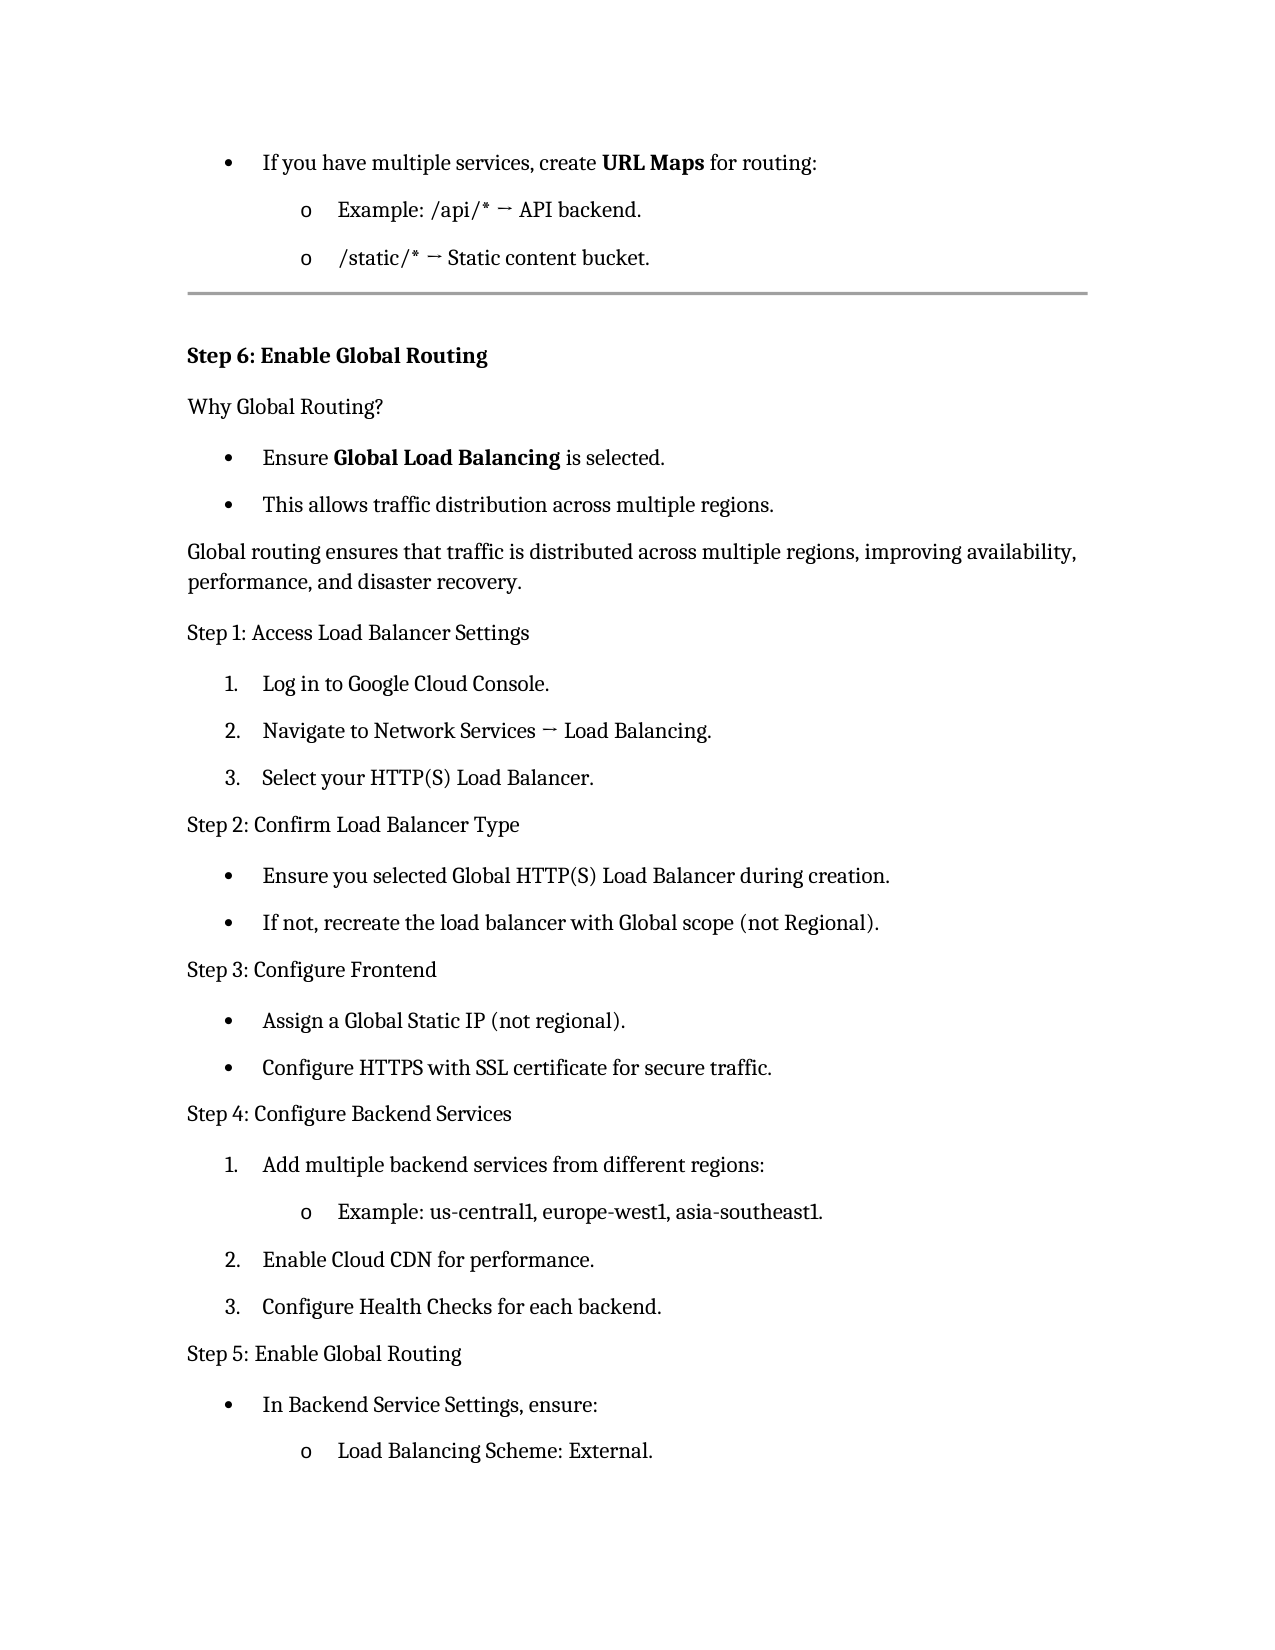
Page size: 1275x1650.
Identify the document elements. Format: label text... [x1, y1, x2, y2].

list Configure HTTPS with SSL certificate for secure traffic. [225, 1054, 1087, 1081]
list Log in to Google Cloud Console. [225, 671, 1087, 697]
list Navigate to Network Services → Load Balancing. [225, 718, 1087, 744]
text Step 4: Configure Backend Services [187, 1101, 1087, 1128]
list Configure Health Checks for each backend. [225, 1293, 1087, 1320]
list Example: /api/* → API backend. [300, 197, 1087, 224]
text Step 3: Configure Frontend [187, 956, 1087, 983]
text Step 6: Enable Global Routing [187, 343, 1087, 369]
list /static/* → Static content bucket. [300, 244, 1087, 271]
list This allows traffic distribution across multiple regions. [225, 492, 1087, 518]
list Select your HTTP(S) Load Balancer. [225, 765, 1087, 791]
list In Backend Service Settings, ensure: [225, 1391, 1087, 1418]
list Enable Cloud CDN for performance. [225, 1247, 1087, 1273]
list Ensure Global Load Balancing is selected. [225, 445, 1087, 471]
list Load Balancing Scheme: External. [300, 1438, 1087, 1465]
list Ensure you selected Global HTTP(S) Load Balancer during creation. [225, 863, 1087, 889]
list Assign a Global Static IP (not regional). [225, 1007, 1087, 1034]
list Add multiple backend services from different regions: [225, 1152, 1087, 1179]
text Step 2: Confirm Load Balancer Type [187, 812, 1087, 838]
text Step 5: Enable Global Routing [187, 1340, 1087, 1367]
text Global routing ensures that traffic is distributed across multiple regions, improving availability, performance, and disaster recovery. [187, 539, 1087, 595]
list If you have multiple services, create URL Maps for routing: [225, 150, 1087, 176]
text Why Global Routing? [187, 394, 1087, 420]
list If not, recreate the load balancer with Global scope (not Regional). [225, 909, 1087, 936]
list Example: us-central1, europe-west1, asia-southeast1. [300, 1199, 1087, 1226]
text Step 1: Access Load Balancer Settings [187, 620, 1087, 646]
